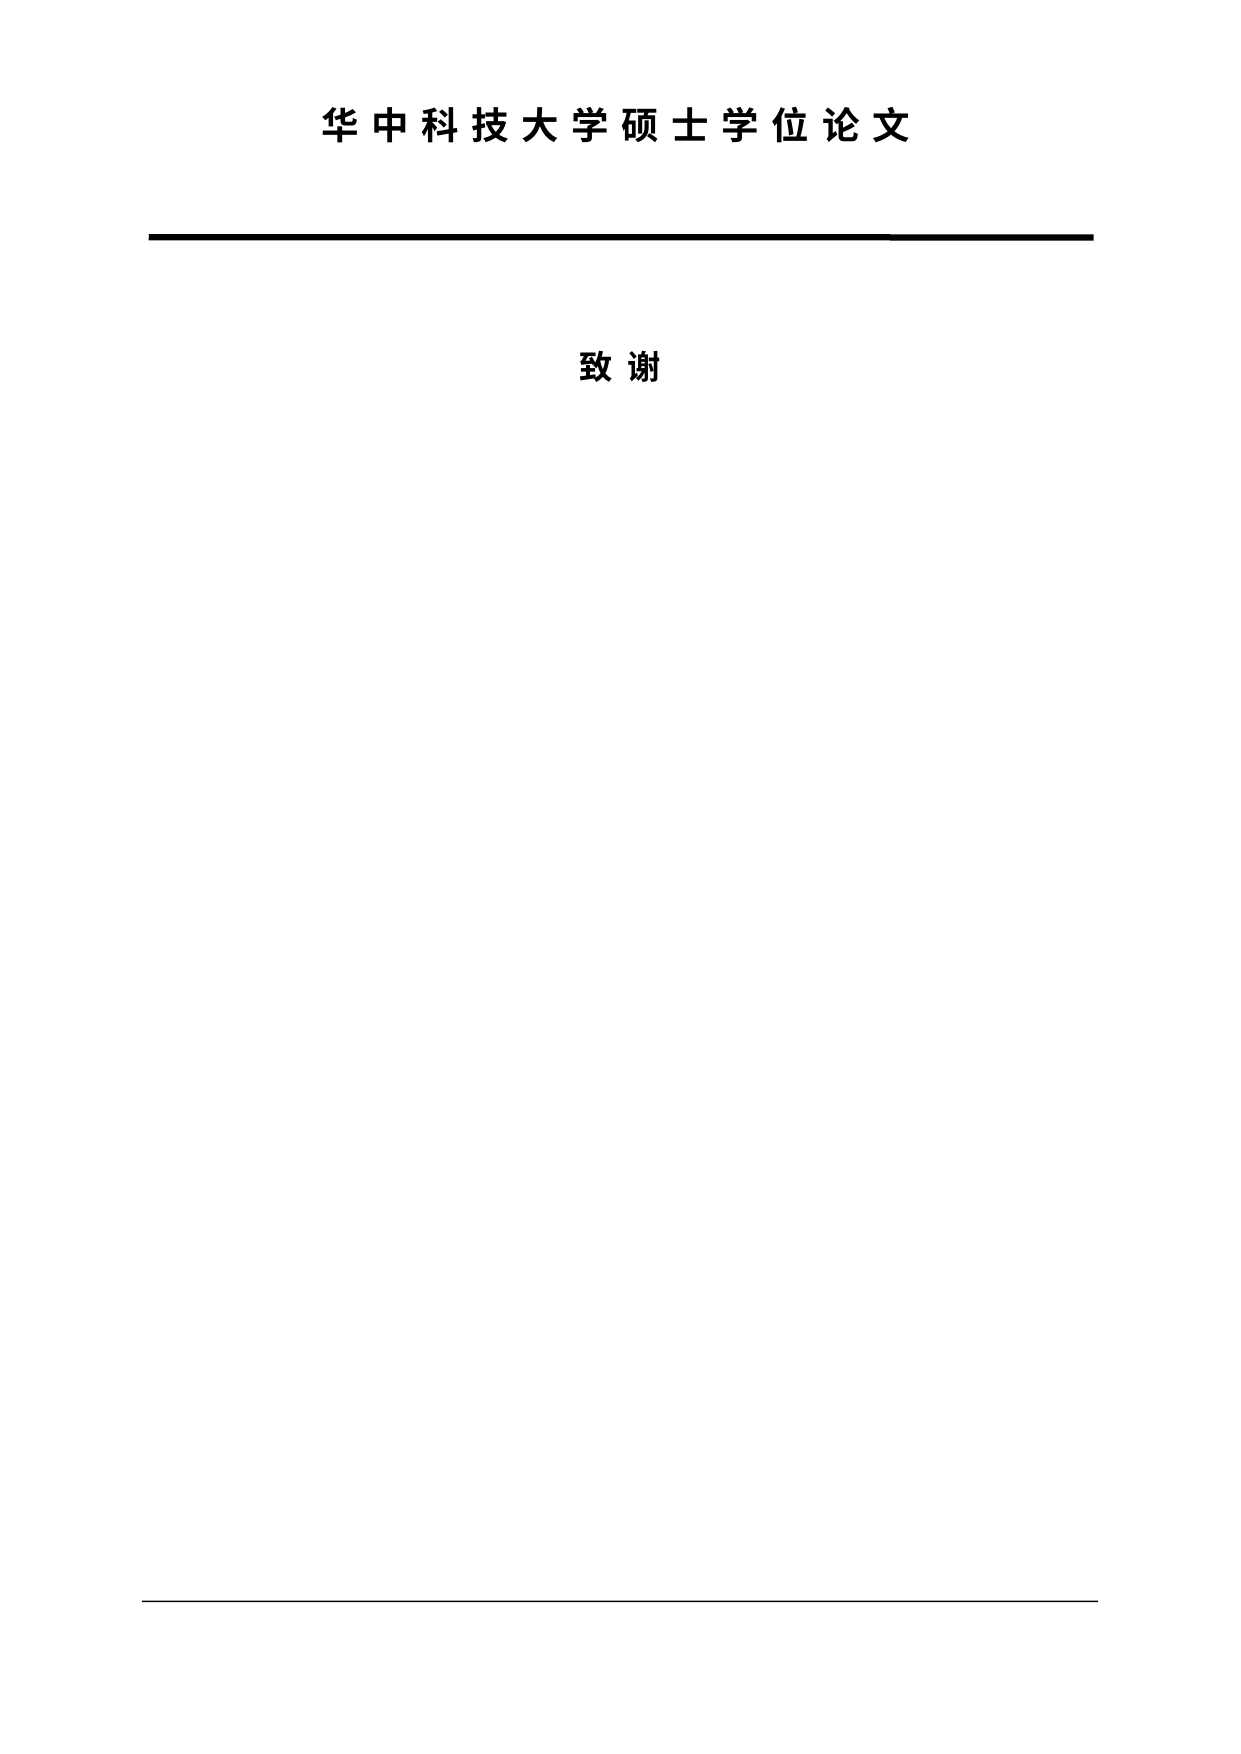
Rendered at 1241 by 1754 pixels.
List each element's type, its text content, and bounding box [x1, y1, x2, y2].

subtitle 致 谢 [165, 341, 1075, 389]
